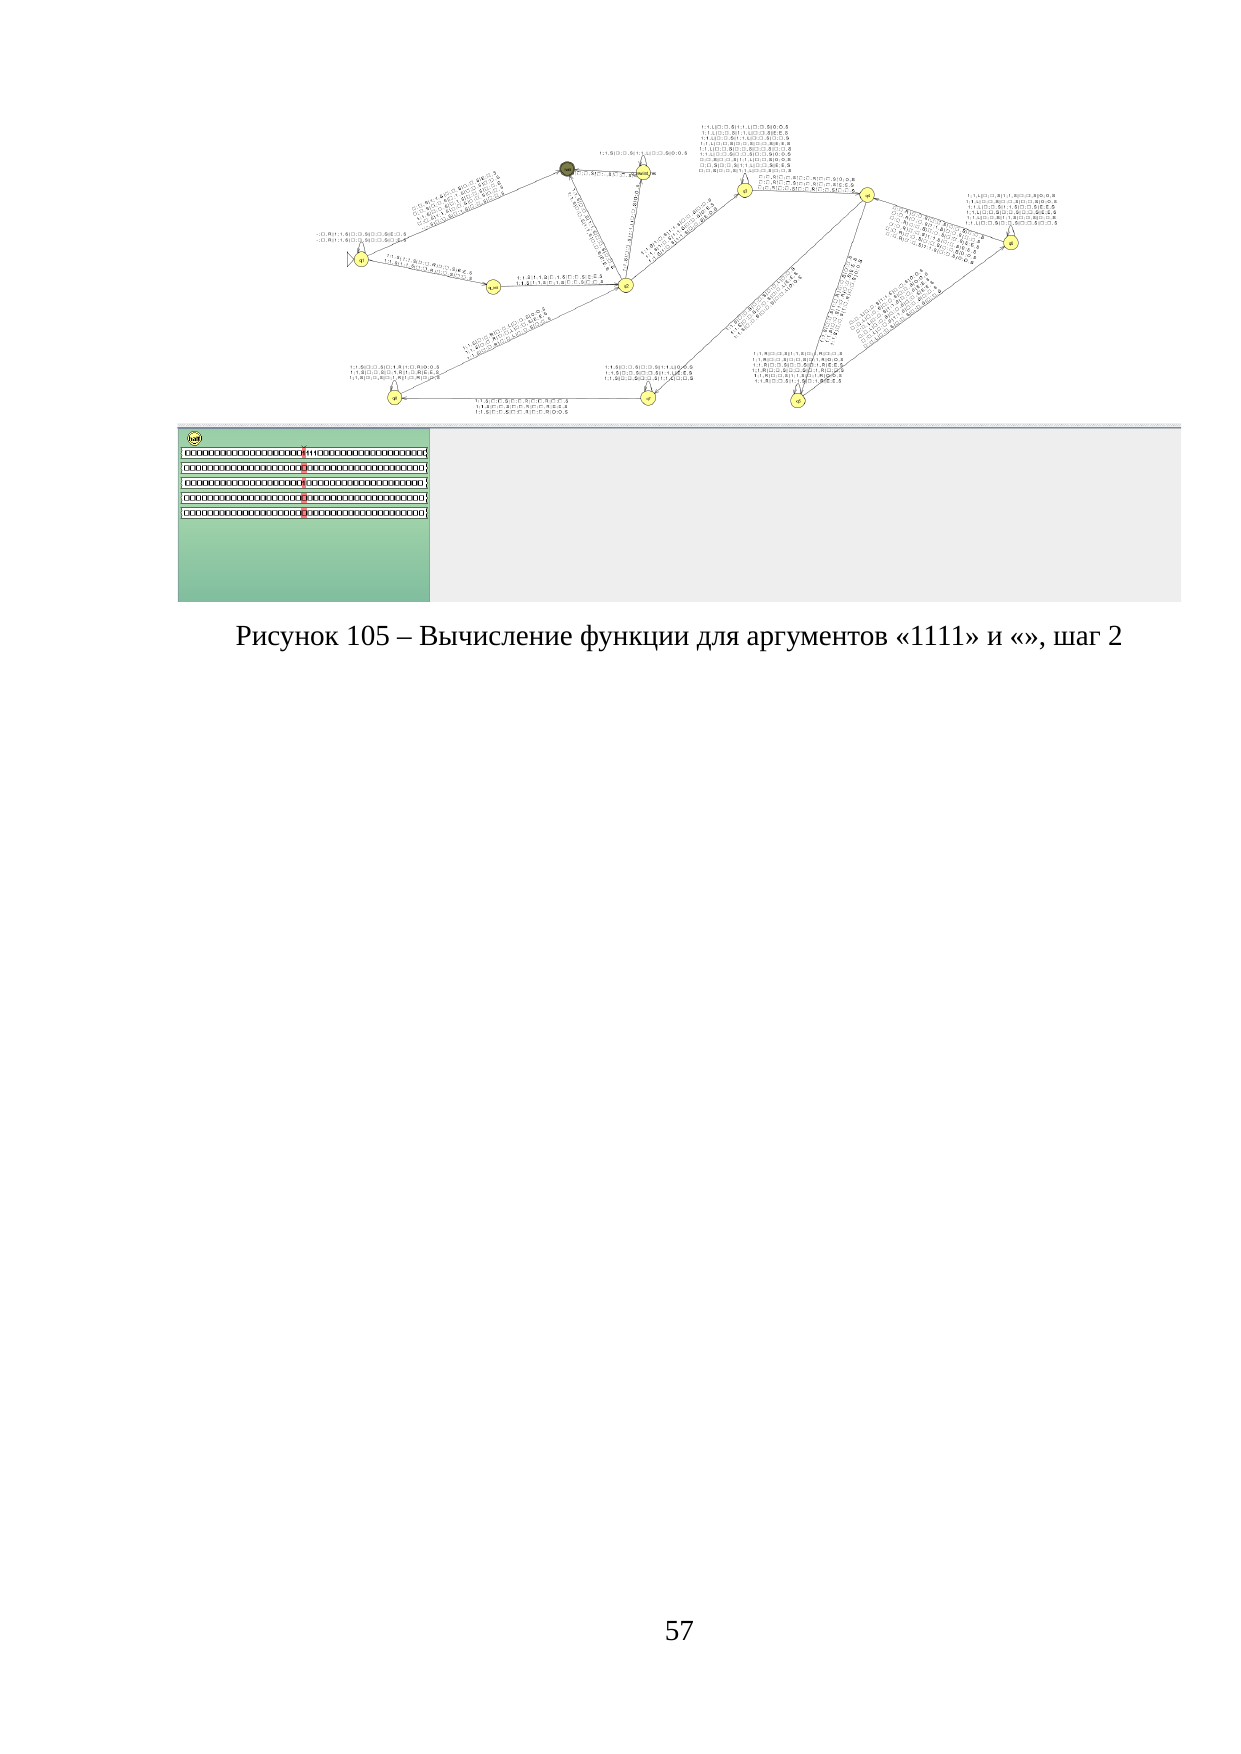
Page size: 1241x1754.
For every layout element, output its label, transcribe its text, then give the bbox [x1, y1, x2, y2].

picture [177, 118, 1182, 602]
text Рисунок 105 – Вычисление функции для аргументов «1111» и «», шаг 2 [177, 618, 1181, 651]
